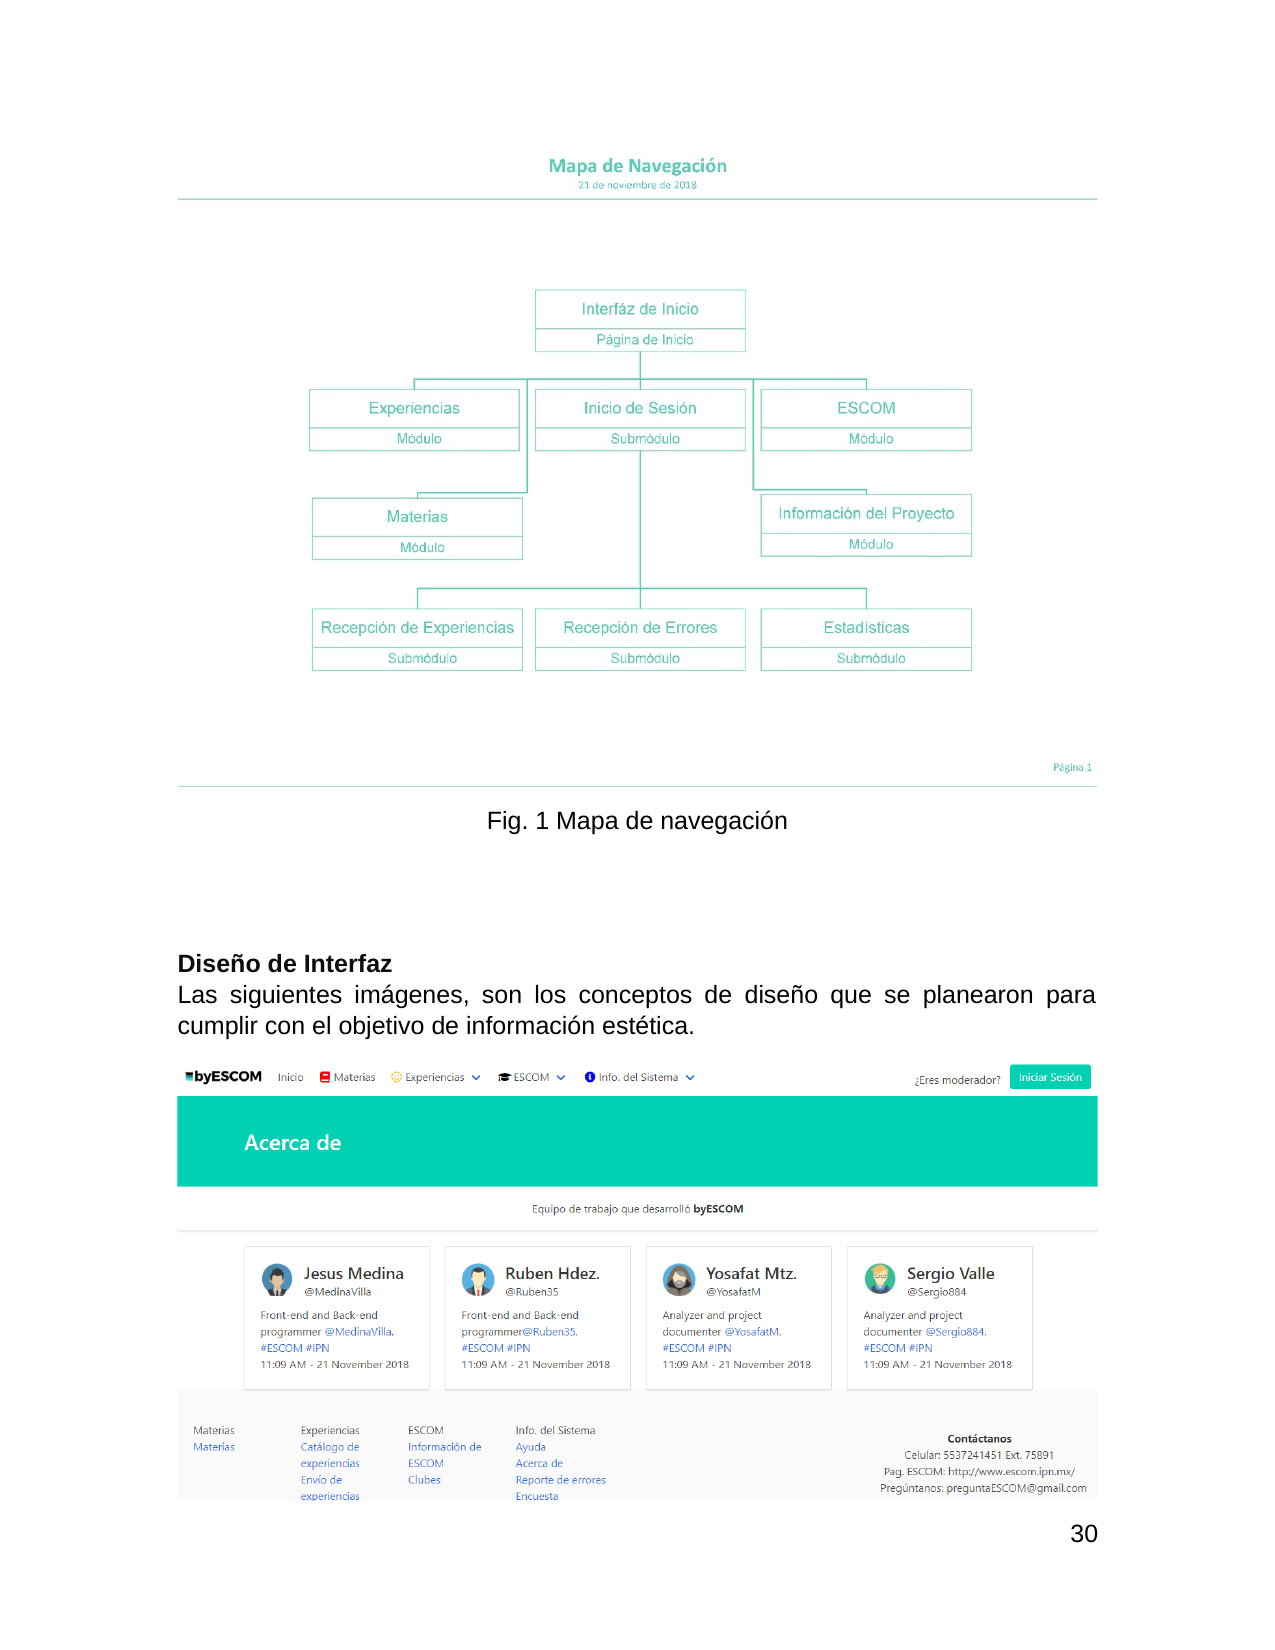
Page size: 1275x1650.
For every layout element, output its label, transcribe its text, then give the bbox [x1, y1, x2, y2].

picture [177, 147, 1098, 787]
subtitle Diseño de Interfaz [177, 949, 1098, 978]
text Fig. 1 Mapa de navegación [177, 806, 1098, 835]
text Las siguientes imágenes, son los conceptos de diseño que se planearon para cumplir con el objetivo de información estética. [177, 980, 1098, 1040]
picture [177, 1058, 1098, 1501]
